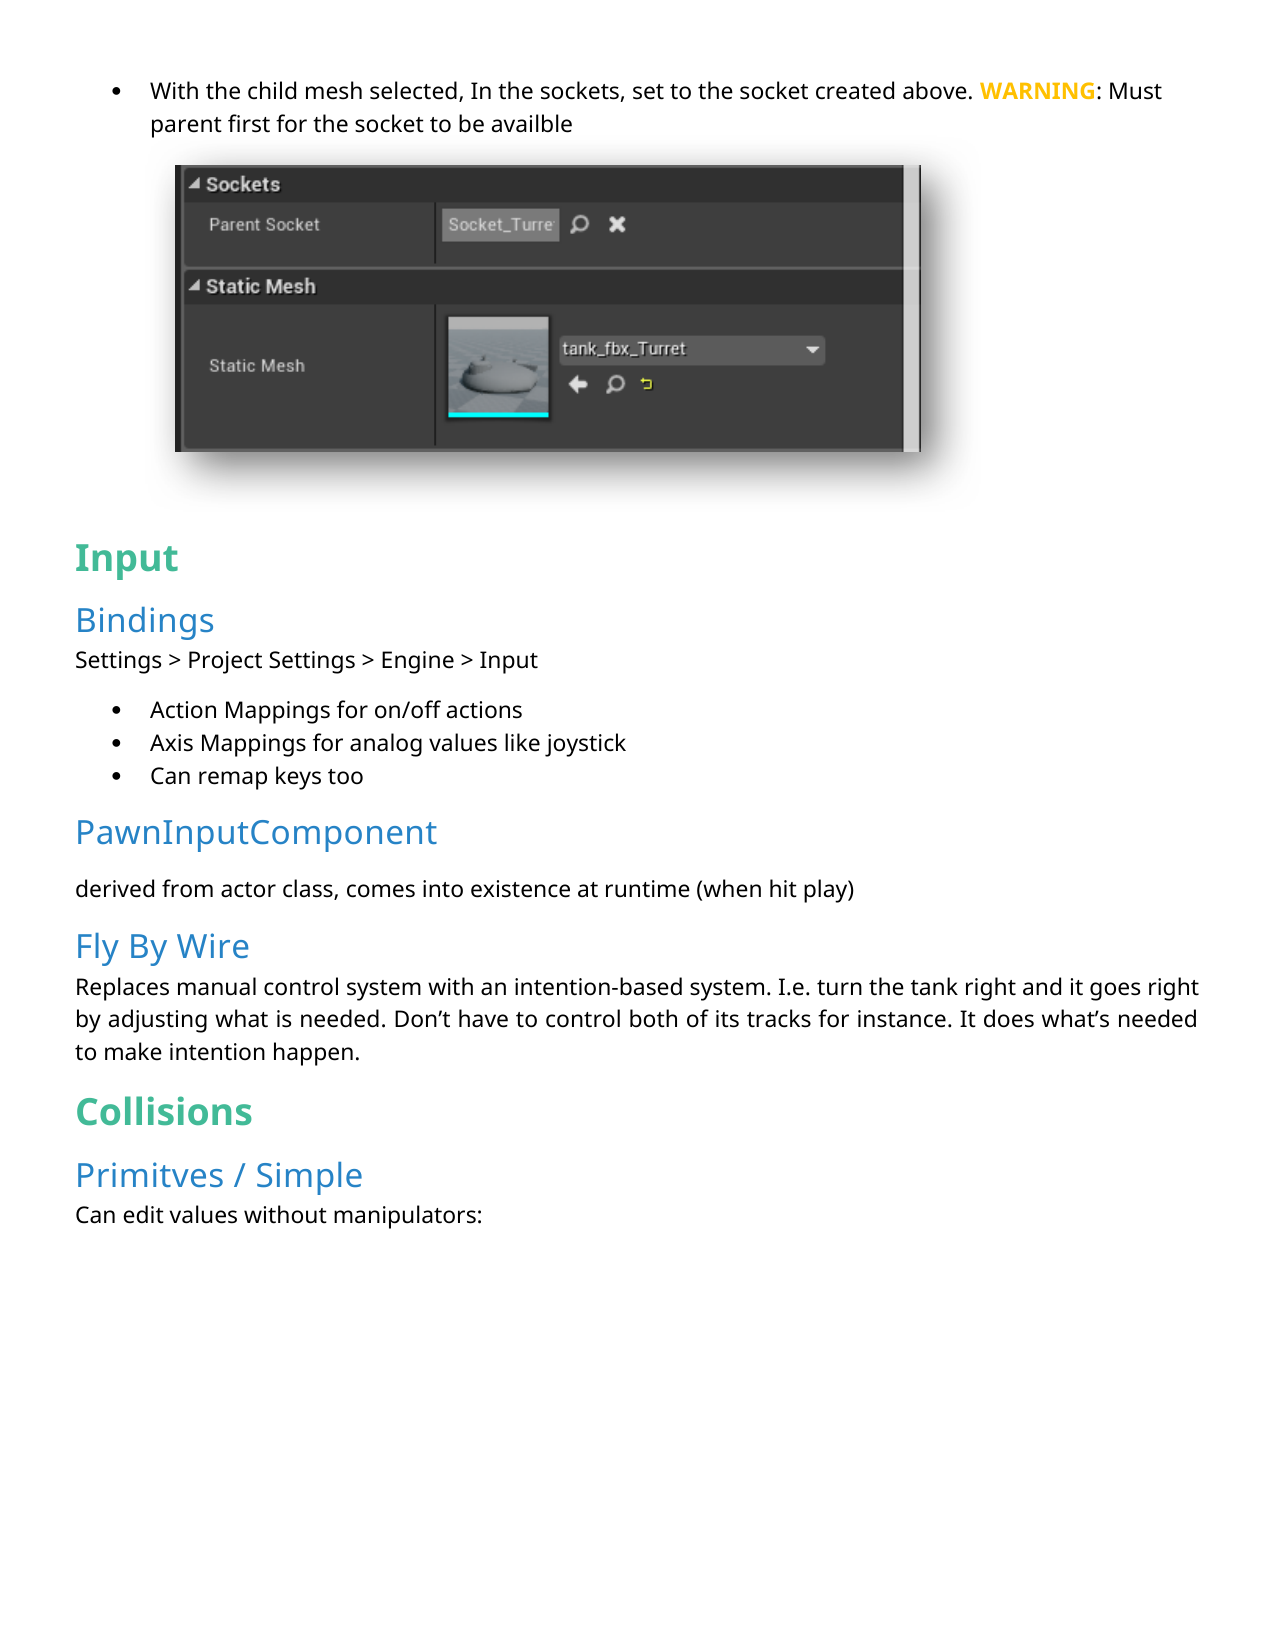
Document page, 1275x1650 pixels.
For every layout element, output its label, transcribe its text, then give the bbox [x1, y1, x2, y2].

text Replaces manual control system with an intention-based system. I.e. turn the tank right and it goes right by adjusting what is needed. Don’t have to control both of its tracks for instance. It does what’s needed to make intention happen. [75, 970, 1200, 1067]
subtitle Collisions [75, 1086, 1200, 1137]
text Settings > Project Settings > Engine > Input [75, 644, 1200, 676]
text PawnInputComponent [75, 809, 1200, 854]
subtitle Bindings [75, 597, 1200, 642]
subtitle Input [75, 531, 1200, 582]
picture [175, 165, 921, 452]
list Action Mappings for on/off actions [112, 694, 1200, 725]
text derived from actor class, comes into existence at runtime (when hit play) [75, 873, 1200, 904]
list Axis Mappings for analog values like joystick [112, 727, 1200, 758]
subtitle Fly By Wire [75, 923, 1200, 968]
subtitle Primitves / Simple [75, 1152, 1200, 1197]
list Can remap keys too [112, 759, 1200, 791]
text Can edit values without manipulators: [75, 1199, 1200, 1230]
